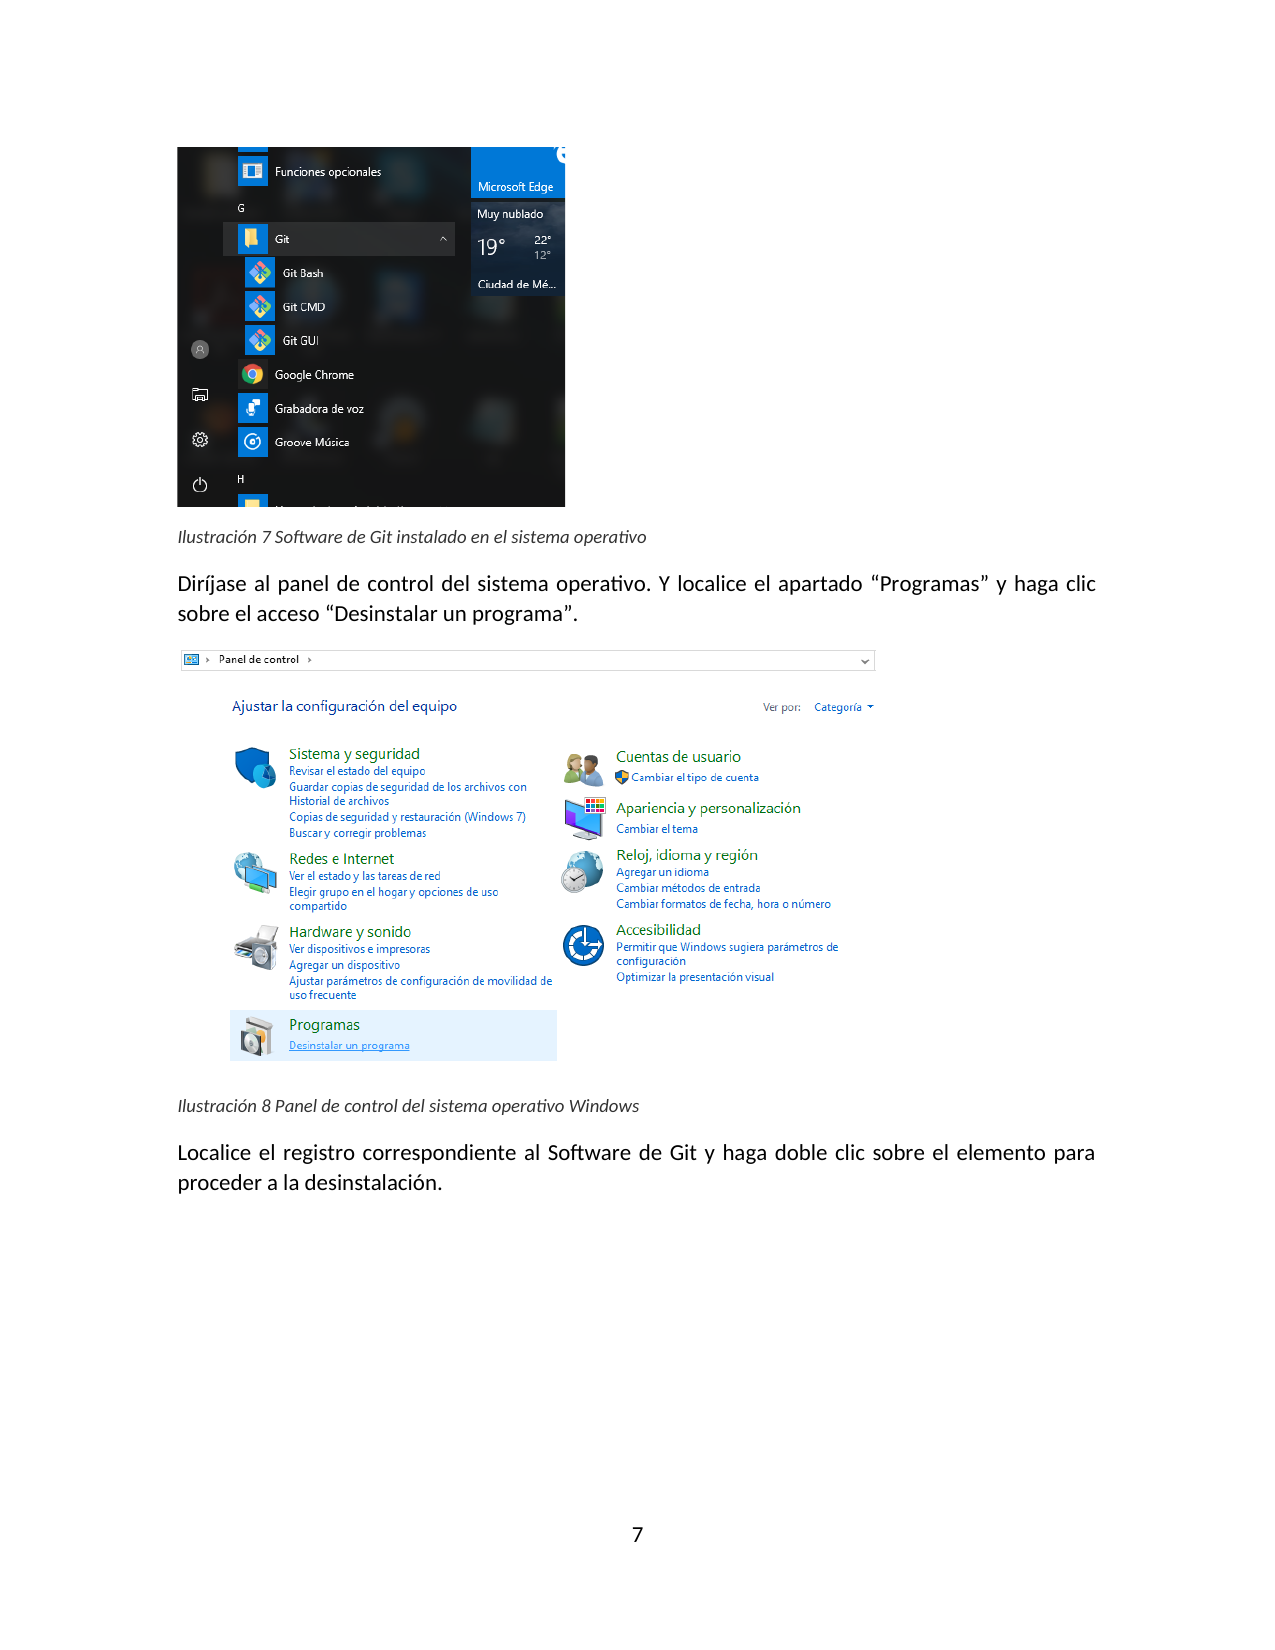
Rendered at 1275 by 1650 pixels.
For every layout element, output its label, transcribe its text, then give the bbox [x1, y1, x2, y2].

text Localice el registro correspondiente al Software de Git y haga doble clic sobre el elemento para proceder a la desinstalación. [177, 1138, 1098, 1197]
picture [177, 646, 876, 1076]
text Diríjase al panel de control del sistema operativo. Y localice el apartado “Programas” y haga clic sobre el acceso “Desinstalar un programa”. [177, 569, 1098, 627]
text Ilustración 8 Panel de control del sistema operativo Windows [177, 1094, 1098, 1117]
text Ilustración 7 Software de Git instalado en el sistema operativo [177, 526, 1098, 548]
picture [177, 147, 566, 507]
